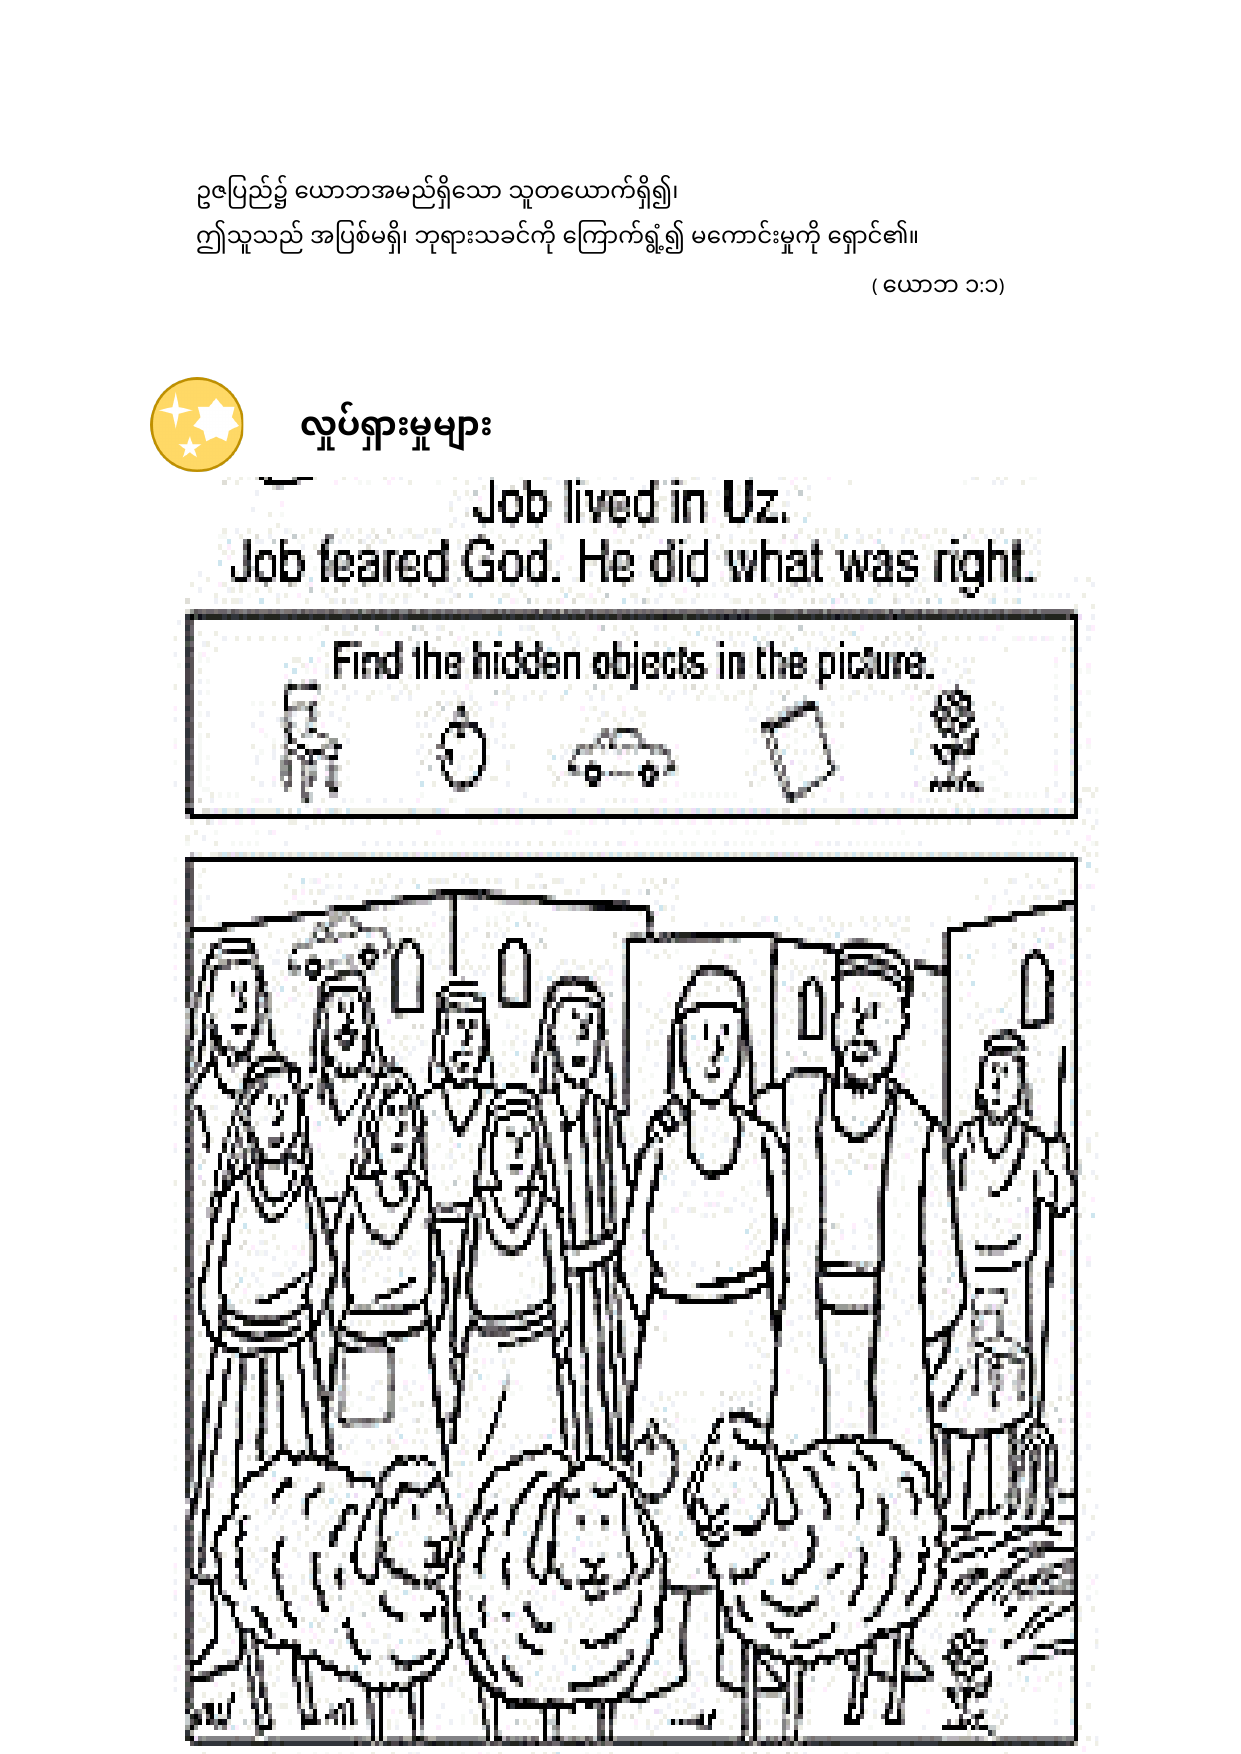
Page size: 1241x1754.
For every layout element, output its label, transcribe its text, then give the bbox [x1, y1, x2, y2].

text ဥဇပြည်၌ ယောဘအမည်ရှိသော သူတယောက်ရှိ၍၊ [662, 177, 1090, 203]
text ဥဇပြည်၌ ယောဘအမည်ရှိသော သူတယောက်ရှိ၍၊ [230, 177, 667, 203]
text လှုပ်ရှားမှုများ [244, 404, 1090, 442]
text ဤသူသည် အပြစ်မရှိ၊ ဘုရားသခင်ကို ကြောက်ရွံ့၍ မကောင်းမှုကို ရှောင်၏။ [675, 222, 1090, 249]
picture [150, 377, 244, 472]
picture [173, 477, 1099, 1754]
text ဤသူသည် အပြစ်မရှိ၊ ဘုရားသခင်ကို ကြောက်ရွံ့၍ မကောင်းမှုကို ရှောင်၏။ [338, 222, 578, 249]
text ( ယောဘ ၁:၁) [150, 267, 1090, 308]
